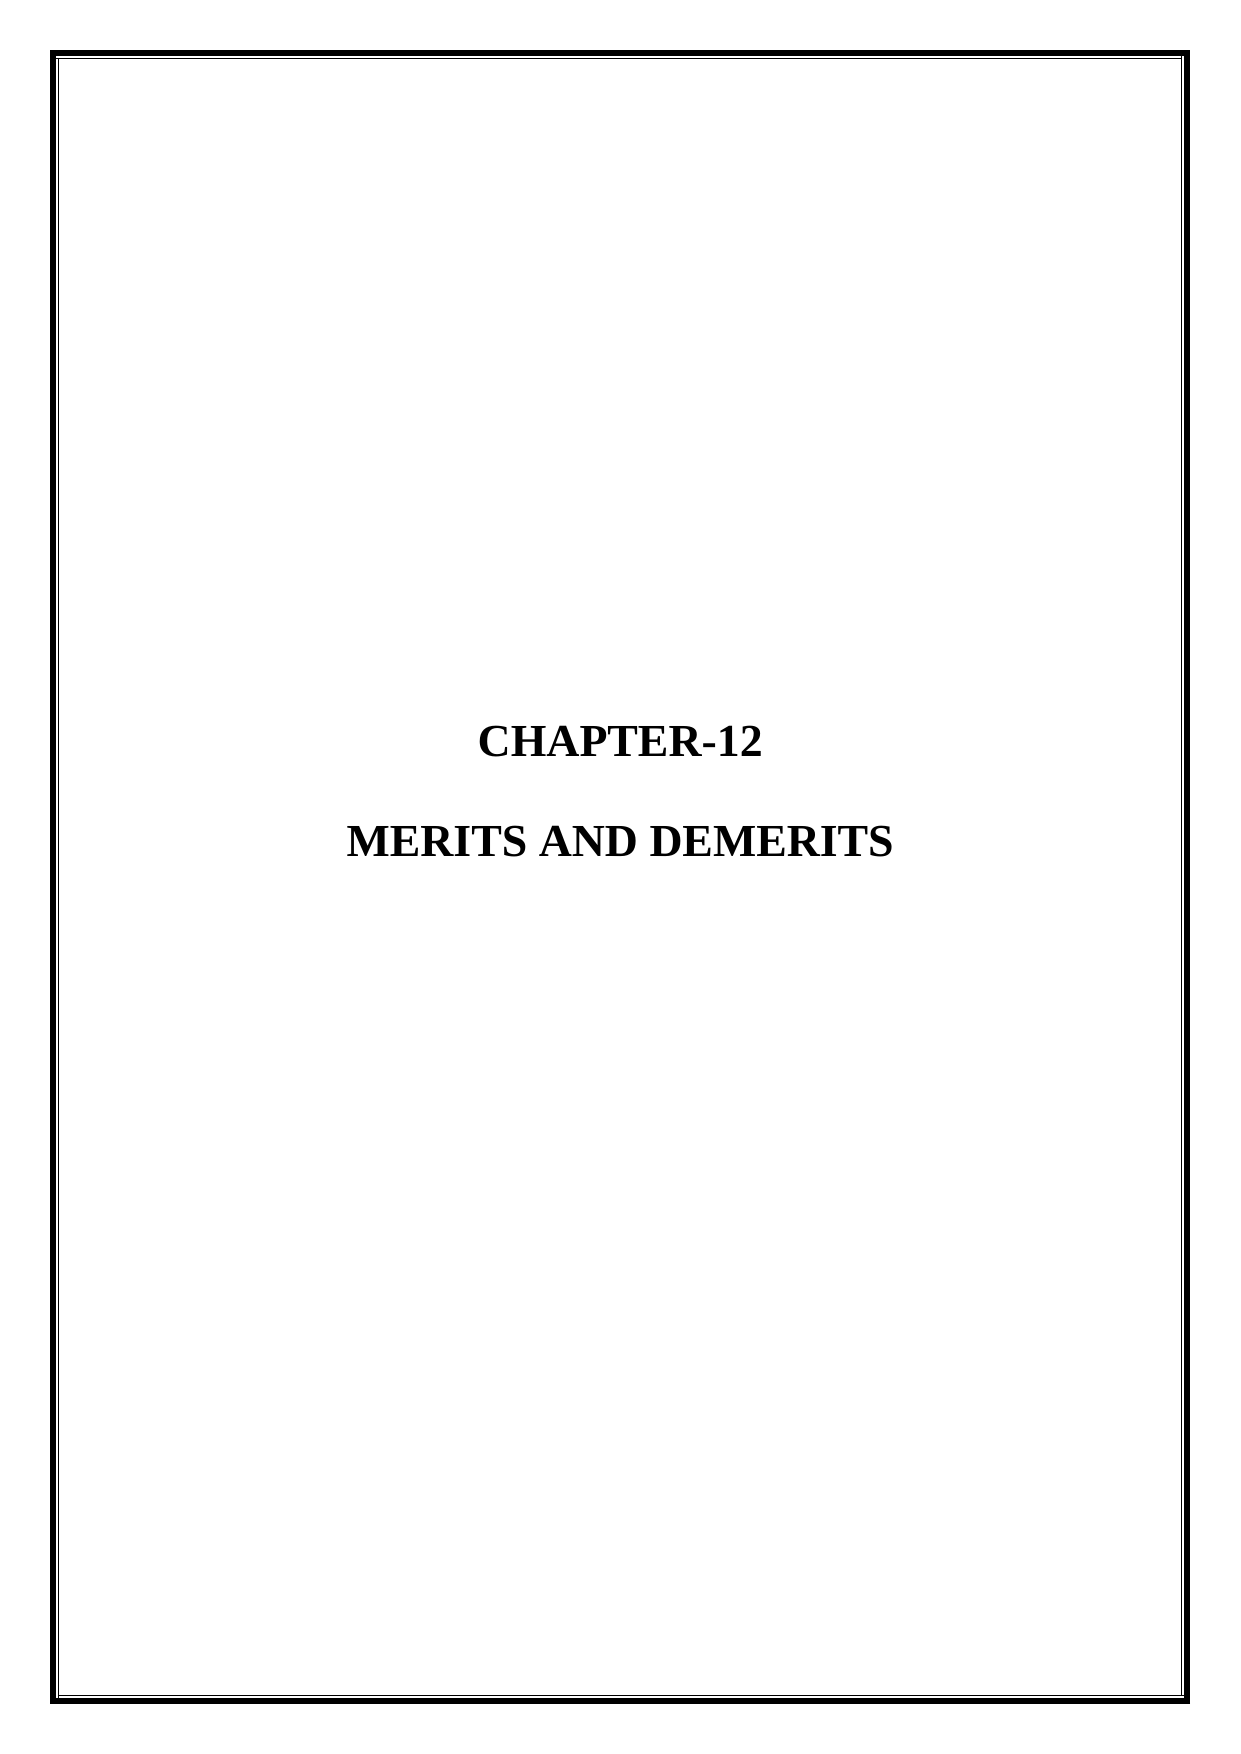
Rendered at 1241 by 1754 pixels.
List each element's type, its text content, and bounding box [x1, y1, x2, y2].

text CHAPTER-12 [150, 714, 1090, 767]
text MERITS AND DEMERITS [150, 814, 1090, 866]
